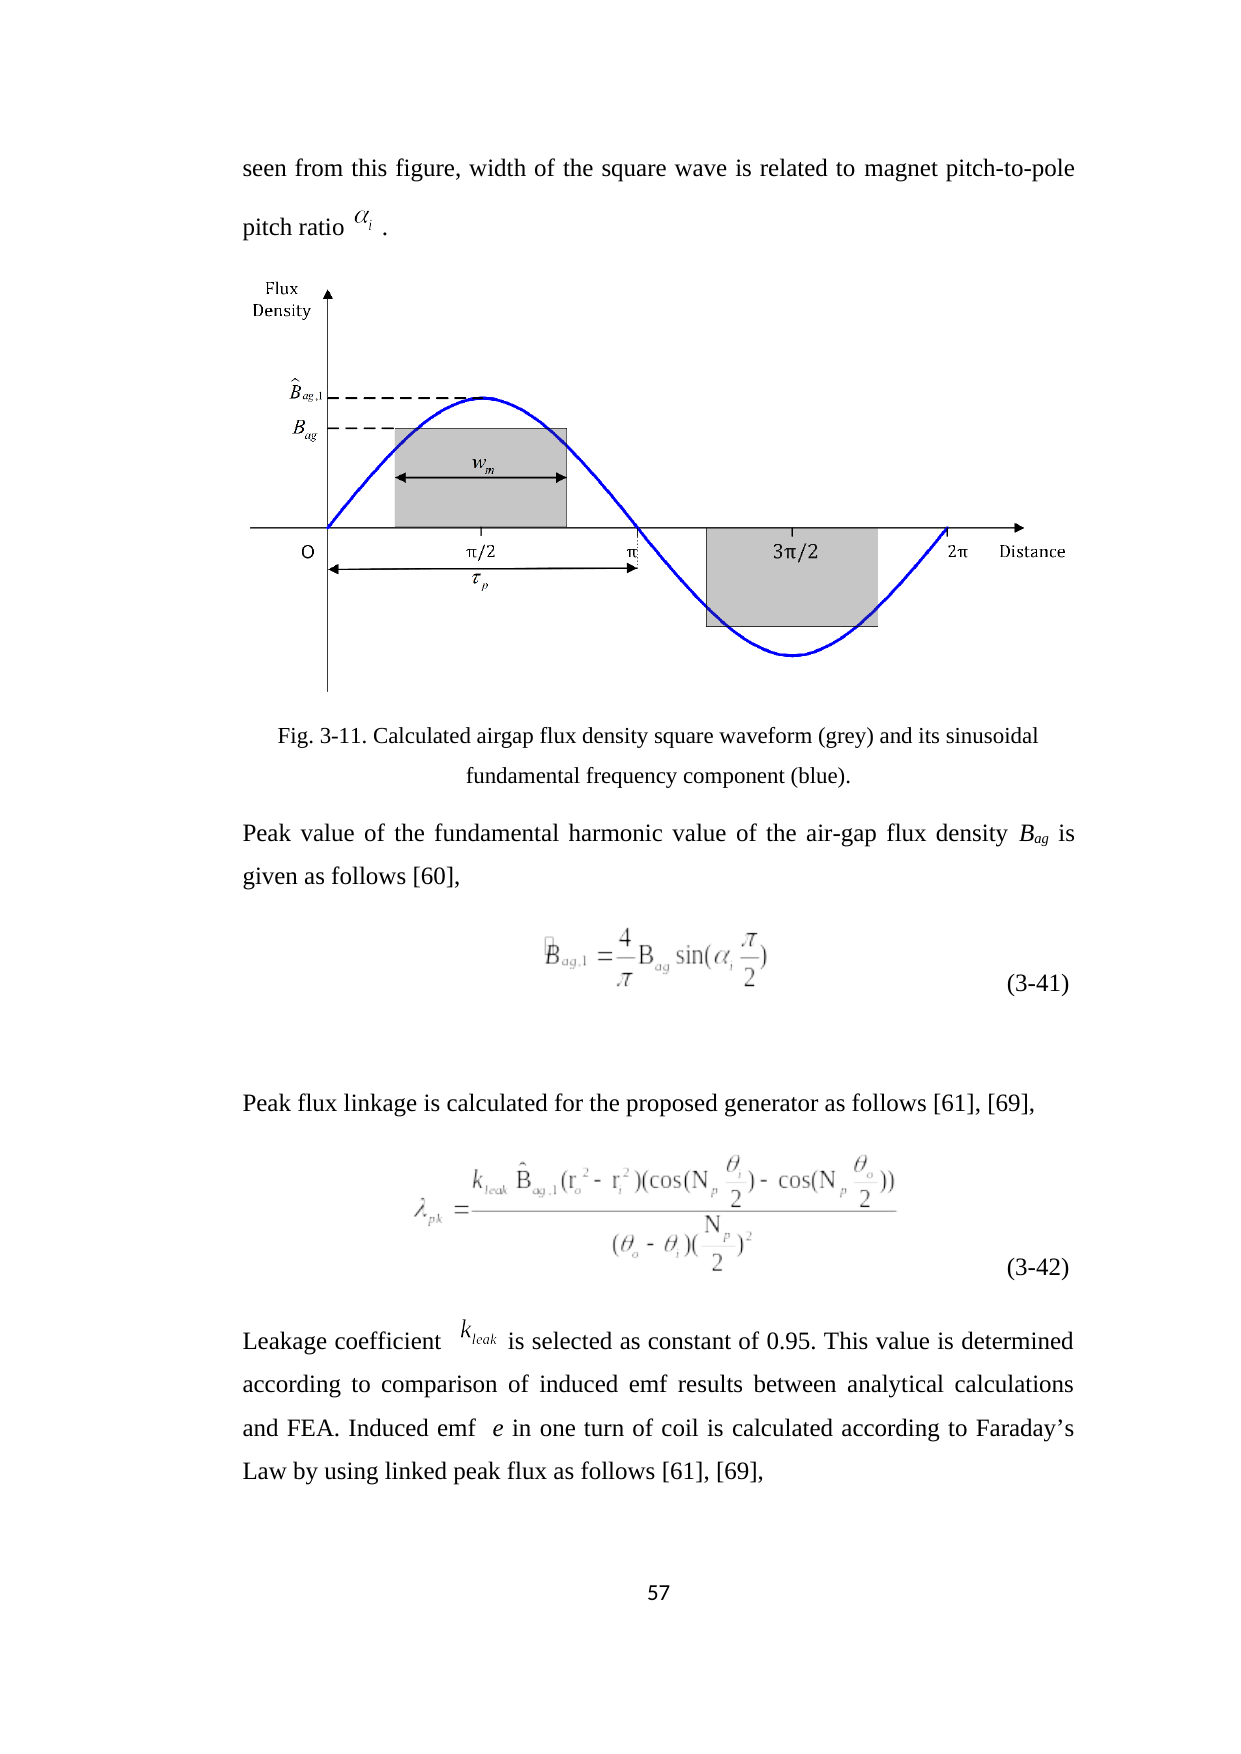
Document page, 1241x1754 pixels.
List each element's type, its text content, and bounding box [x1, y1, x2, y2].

text (3-41) [242, 921, 1075, 997]
picture [242, 272, 1075, 692]
text Leakage coefficient is selected as constant of 0.95. This value is determined according to comparison of induced emf results between analytical calculations and FEA. Induced emf e in one turn of coil is calculated according to Faraday’s Law by using linked peak flux as follows [61], [69], [242, 1312, 1075, 1484]
text (3-42) [242, 1148, 1075, 1281]
list Fig. 3-11. Calculated airgap flux density square waveform (grey) and its sinusoidal fundamental frequency component (blue). [242, 723, 1075, 788]
text Peak value of the fundamental harmonic value of the air-gap flux density Bag is given as follows [60], [242, 818, 1075, 890]
text Peak flux linkage is calculated for the proposed generator as follows [61], [69], [242, 1088, 1075, 1117]
